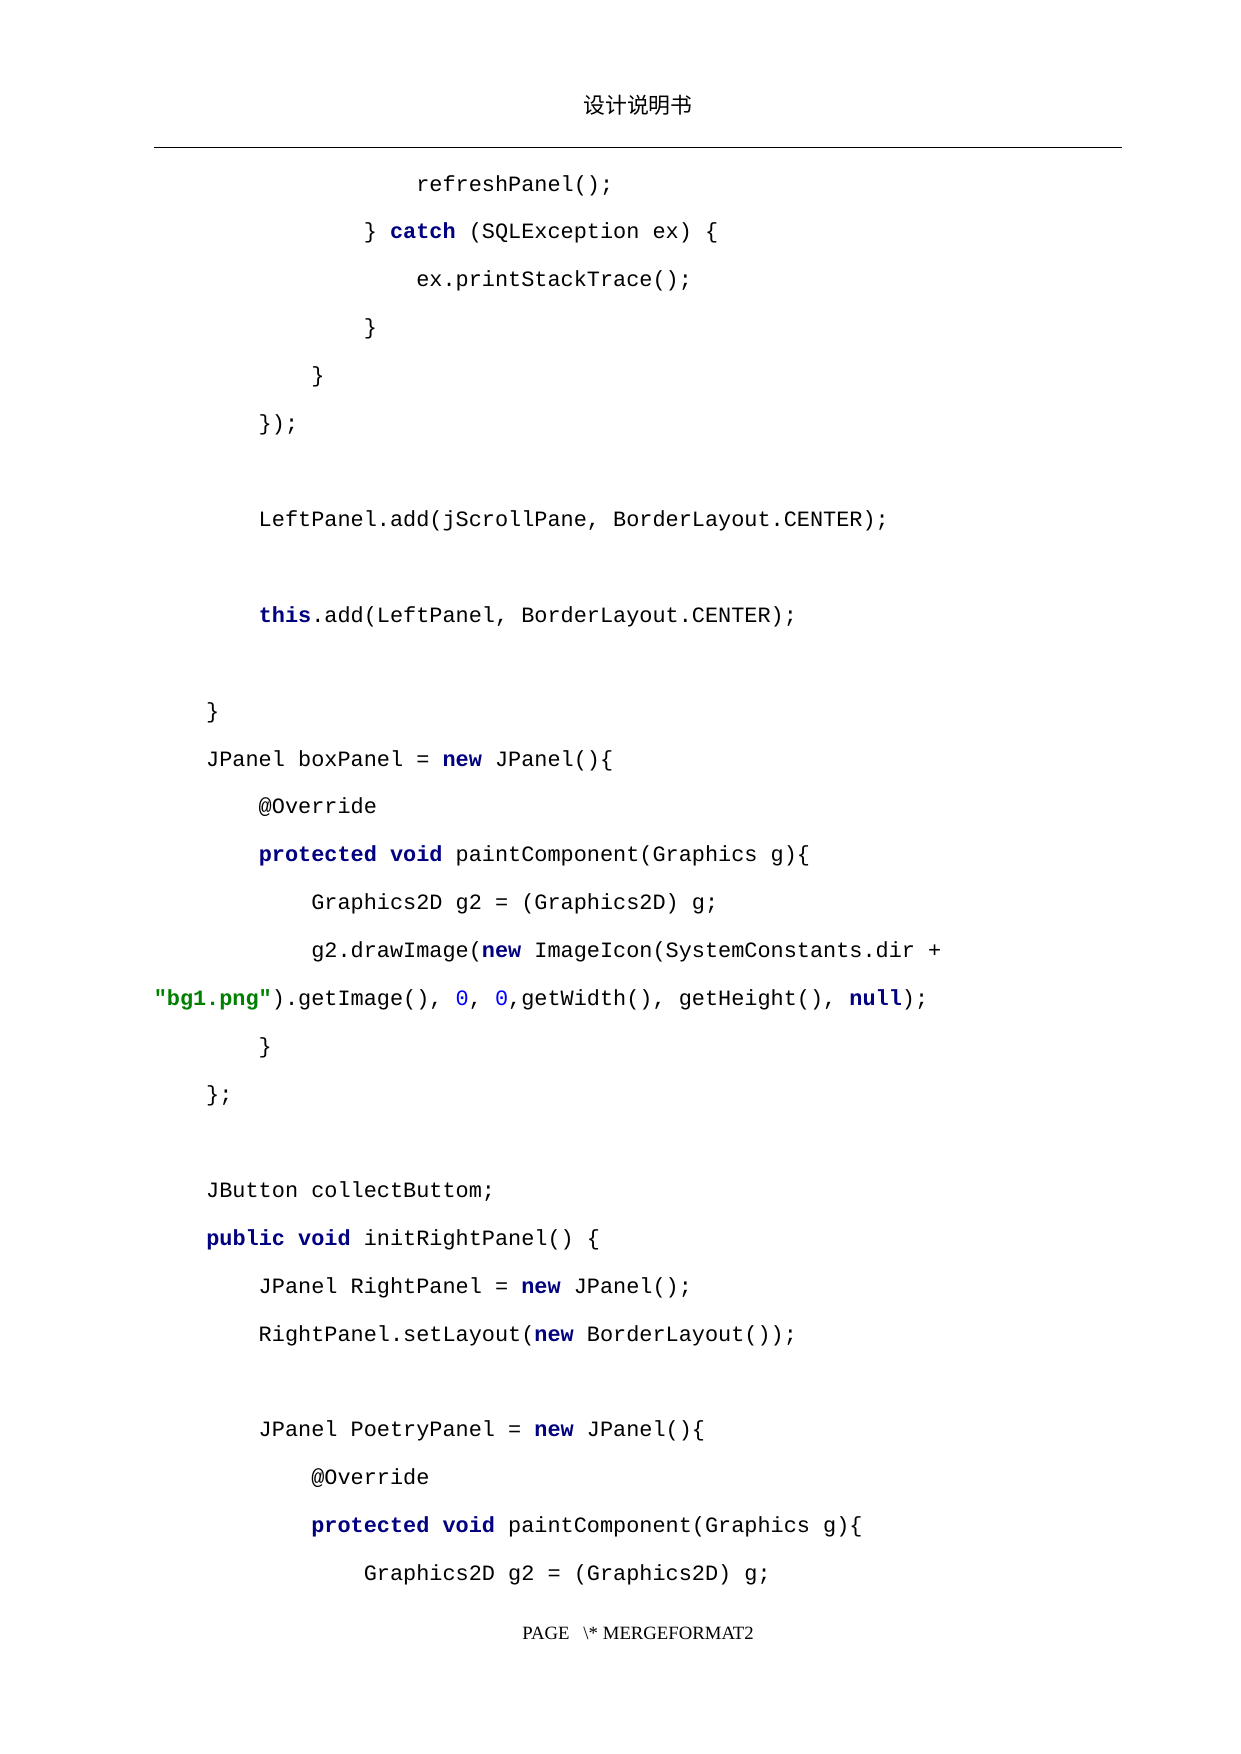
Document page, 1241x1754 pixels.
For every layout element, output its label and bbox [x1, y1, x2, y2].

text [153, 161, 1122, 1599]
